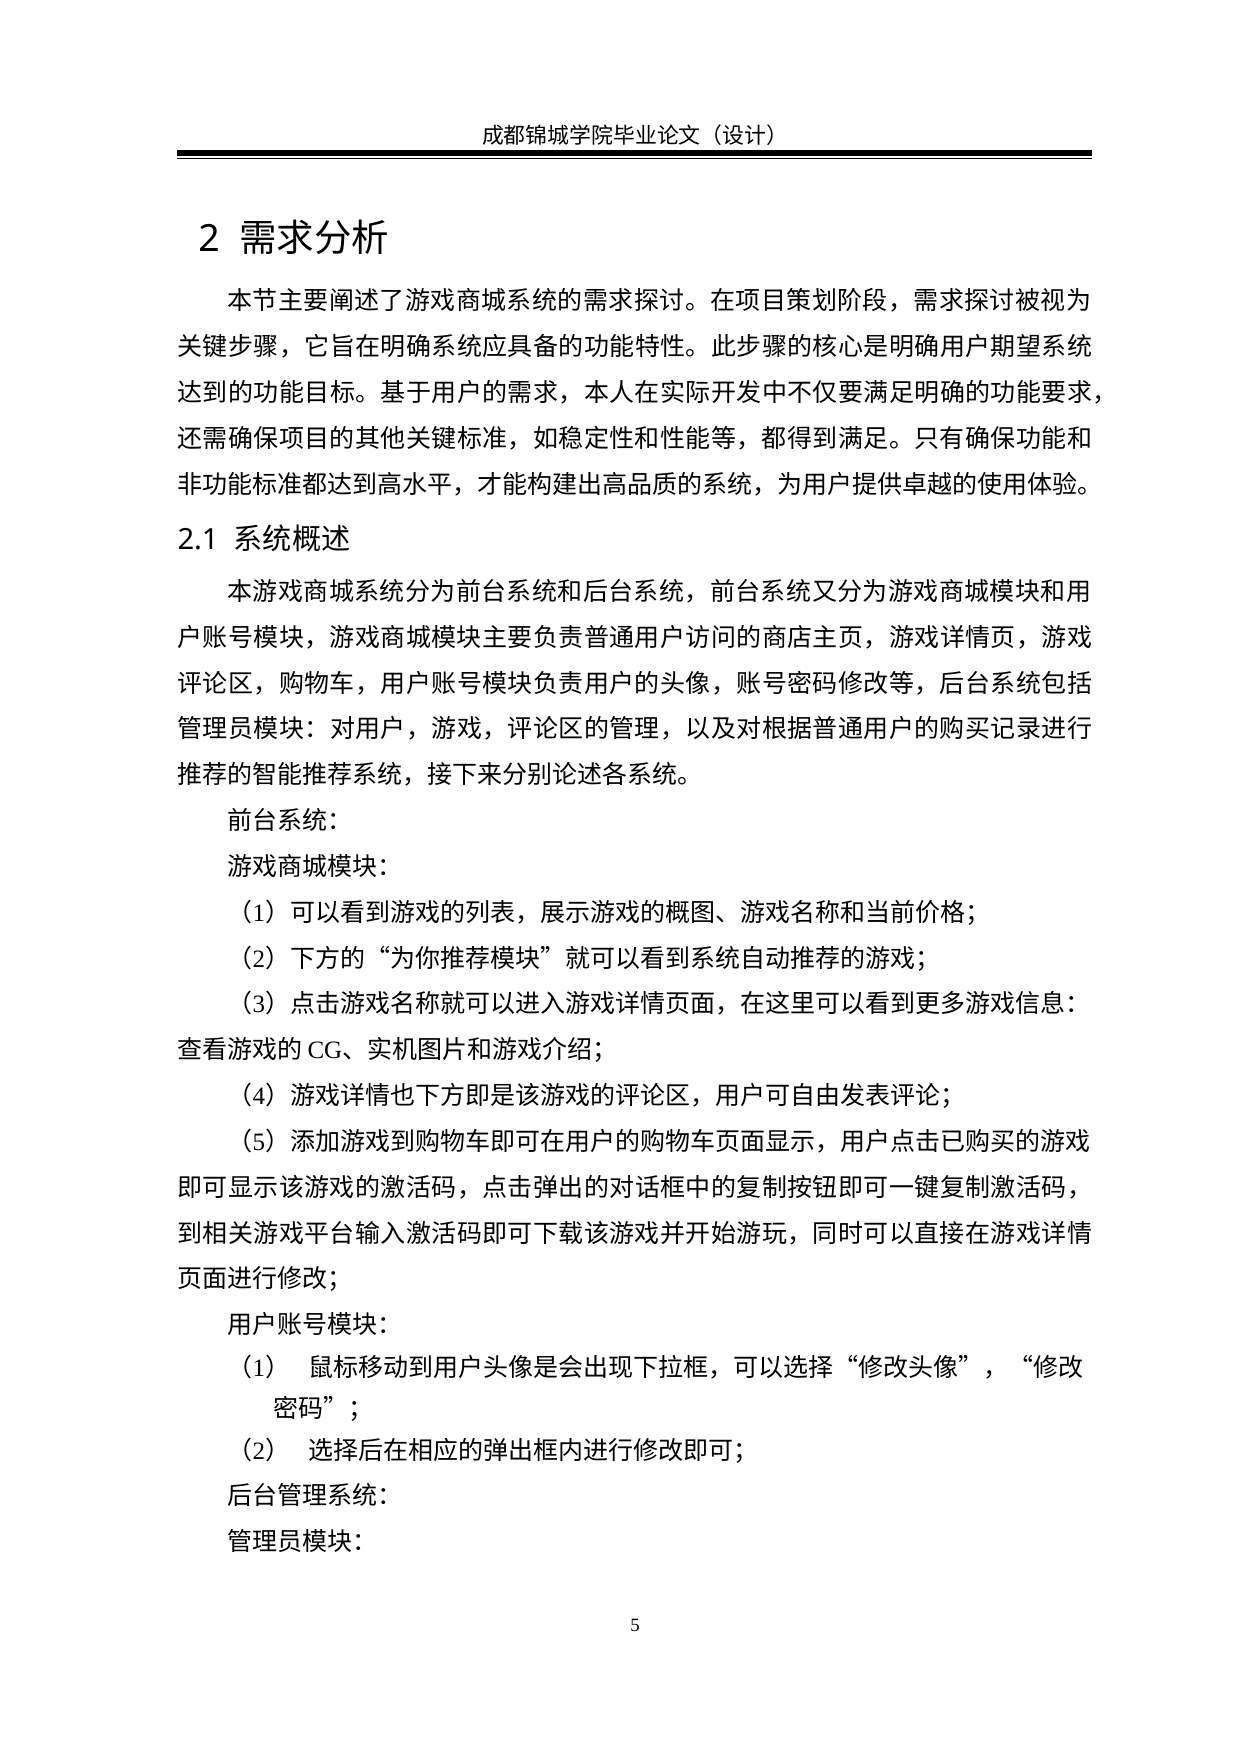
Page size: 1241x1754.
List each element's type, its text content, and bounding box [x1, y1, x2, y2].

list 游戏详情也下方即是该游戏的评论区，用户可自由发表评论； [177, 1068, 1092, 1114]
text 本节主要阐述了游戏商城系统的需求探讨。在项目策划阶段，需求探讨被视为关键步骤，它旨在明确系统应具备的功能特性。此步骤的核心是明确用户期望系统达到的功能目标。基于用户的需求，本人在实际开发中不仅要满足明确的功能要求，还需确保项目的其他关键标准，如稳定性和性能等，都得到满足。只有确保功能和非功能标准都达到高水平，才能构建出高品质的系统，为用户提供卓越的使用体验。 [177, 273, 1092, 502]
list 鼠标移动到用户头像是会出现下拉框，可以选择“修改头像”，“修改密码”； [227, 1343, 1092, 1426]
text 游戏商城模块： [177, 839, 1092, 884]
text 前台系统： [177, 793, 1092, 839]
text 用户账号模块： [227, 1297, 1092, 1343]
list 选择后在相应的弹出框内进行修改即可； [227, 1426, 1092, 1468]
text 管理员模块： [177, 1514, 1092, 1559]
list 下方的“为你推荐模块”就可以看到系统自动推荐的游戏； [177, 930, 1092, 976]
list 添加游戏到购物车即可在用户的购物车页面显示，用户点击已购买的游戏即可显示该游戏的激活码，点击弹出的对话框中的复制按钮即可一键复制激活码，到相关游戏平台输入激活码即可下载该游戏并开始游玩，同时可以直接在游戏详情页面进行修改； [177, 1114, 1092, 1297]
list 可以看到游戏的列表，展示游戏的概图、游戏名称和当前价格； [177, 884, 1092, 930]
list 点击游戏名称就可以进入游戏详情页面，在这里可以看到更多游戏信息：查看游戏的CG、实机图片和游戏介绍； [177, 976, 1092, 1068]
text 本游戏商城系统分为前台系统和后台系统，前台系统又分为游戏商城模块和用户账号模块，游戏商城模块主要负责普通用户访问的商店主页，游戏详情页，游戏评论区，购物车，用户账号模块负责用户的头像，账号密码修改等，后台系统包括管理员模块：对用户，游戏，评论区的管理，以及对根据普通用户的购买记录进行推荐的智能推荐系统，接下来分别论述各系统。 [177, 564, 1092, 793]
list 需求分析 [177, 215, 1092, 261]
text 系统概述 [177, 513, 1092, 558]
text 后台管理系统： [177, 1468, 1092, 1514]
